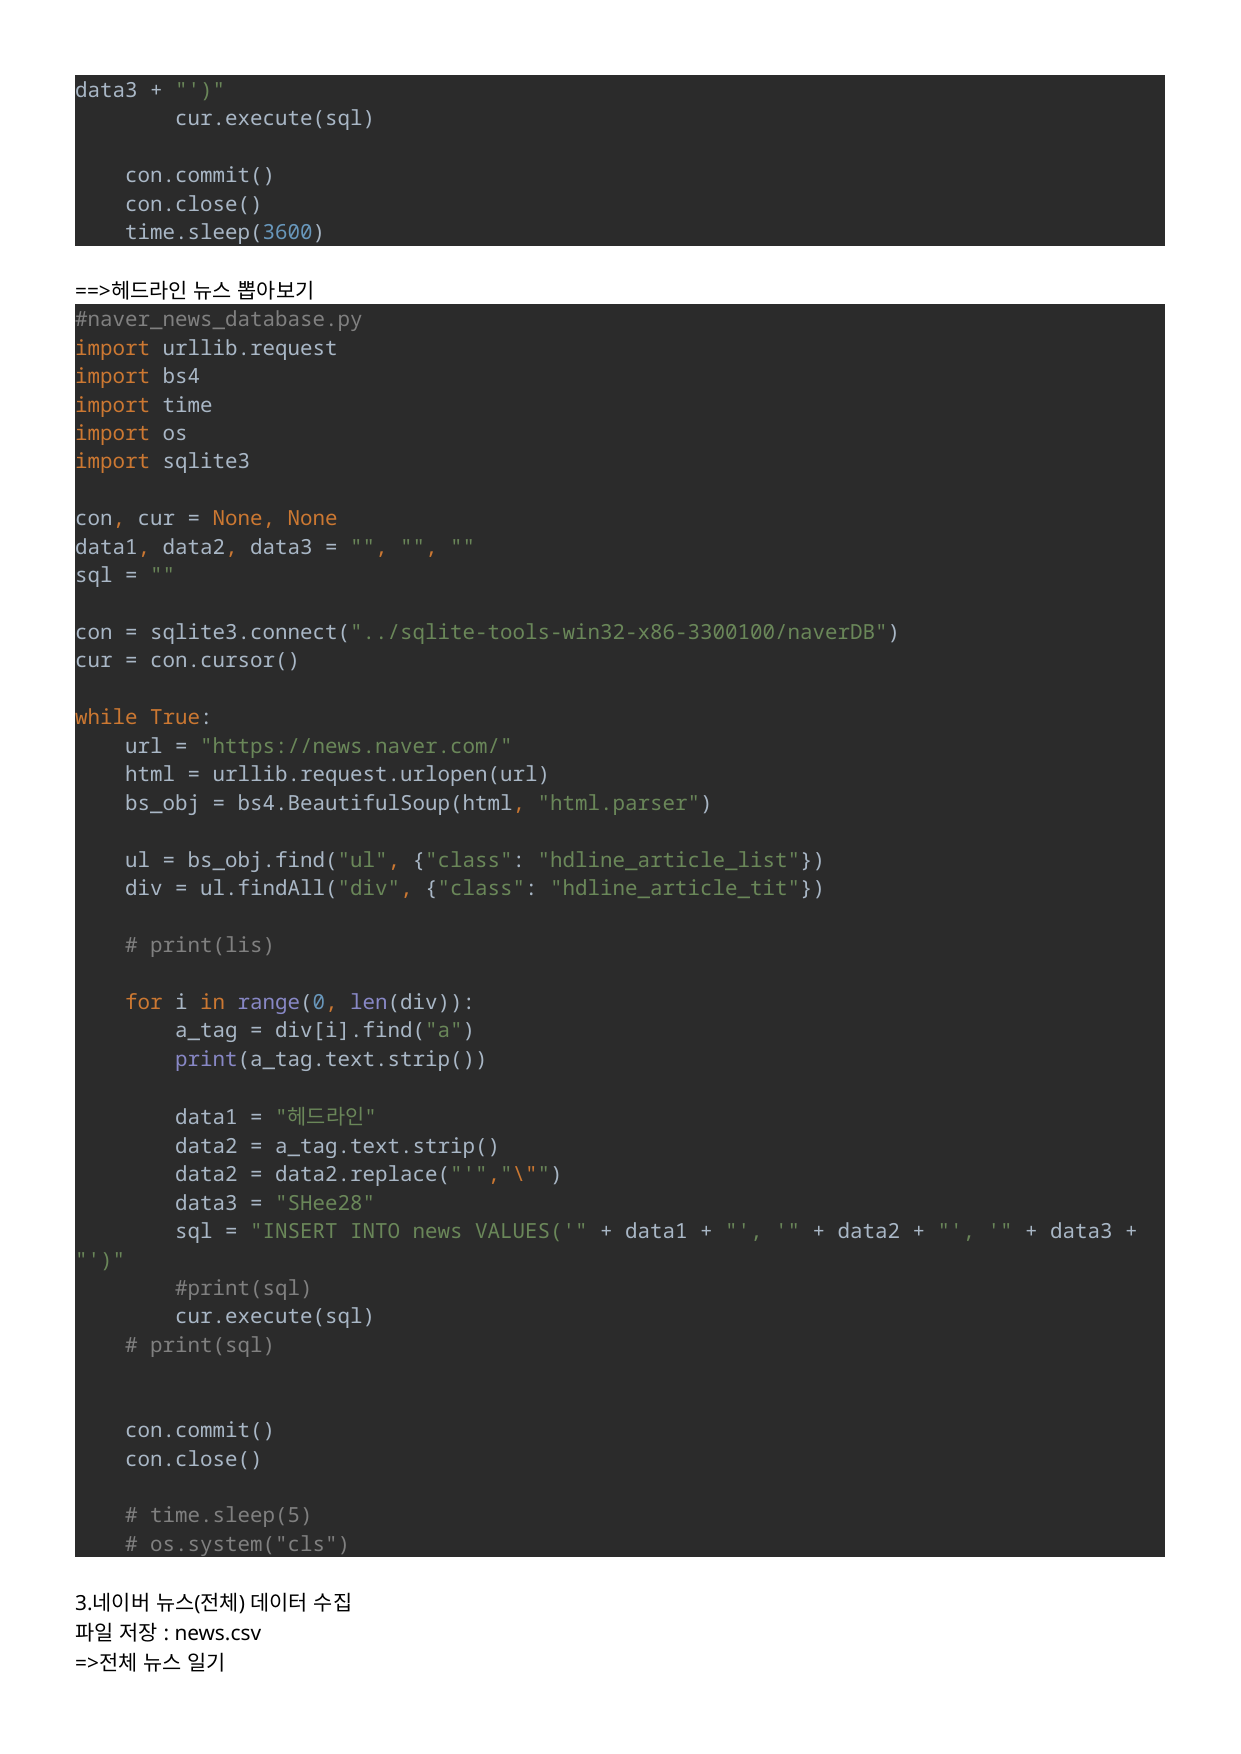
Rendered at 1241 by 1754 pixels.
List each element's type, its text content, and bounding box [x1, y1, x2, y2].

text 파일 저장 : news.csv [75, 1616, 1165, 1647]
text #naver_news_database.py import urllib.request import bs4 import time import os import sqlite3 con, cur = None, None data1, data2, data3 = "", "", "" sql = "" con = sqlite3.connect("../sqlite-tools-win32-x86-3300100/naverDB") cur = con.cursor() while True: url = "https://news.naver.com/" html = urllib.request.urlopen(url) bs_obj = bs4.BeautifulSoup(html, "html.parser") ul = bs_obj.find("ul", {"class": "hdline_article_list"}) div = ul.findAll("div", {"class": "hdline_article_tit"}) # print(lis) for i in range(0, len(div)): a_tag = div[i].find("a") print(a_tag.text.strip()) data1 = "헤드라인" data2 = a_tag.text.strip() data2 = data2.replace("'","\"") data3 = "SHee28" sql = "INSERT INTO news VALUES('" + data1 + "', '" + data2 + "', '" + data3 + "')" #print(sql) cur.execute(sql) # print(sql) con.commit() con.close() # time.sleep(5) # os.system("cls") [75, 304, 1165, 1557]
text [75, 75, 1165, 246]
text =>전체 뉴스 일기 [75, 1647, 1165, 1677]
text 3.네이버 뉴스(전체) 데이터 수집 [75, 1586, 1165, 1616]
text ==>헤드라인 뉴스 뽑아보기 [75, 274, 1165, 304]
